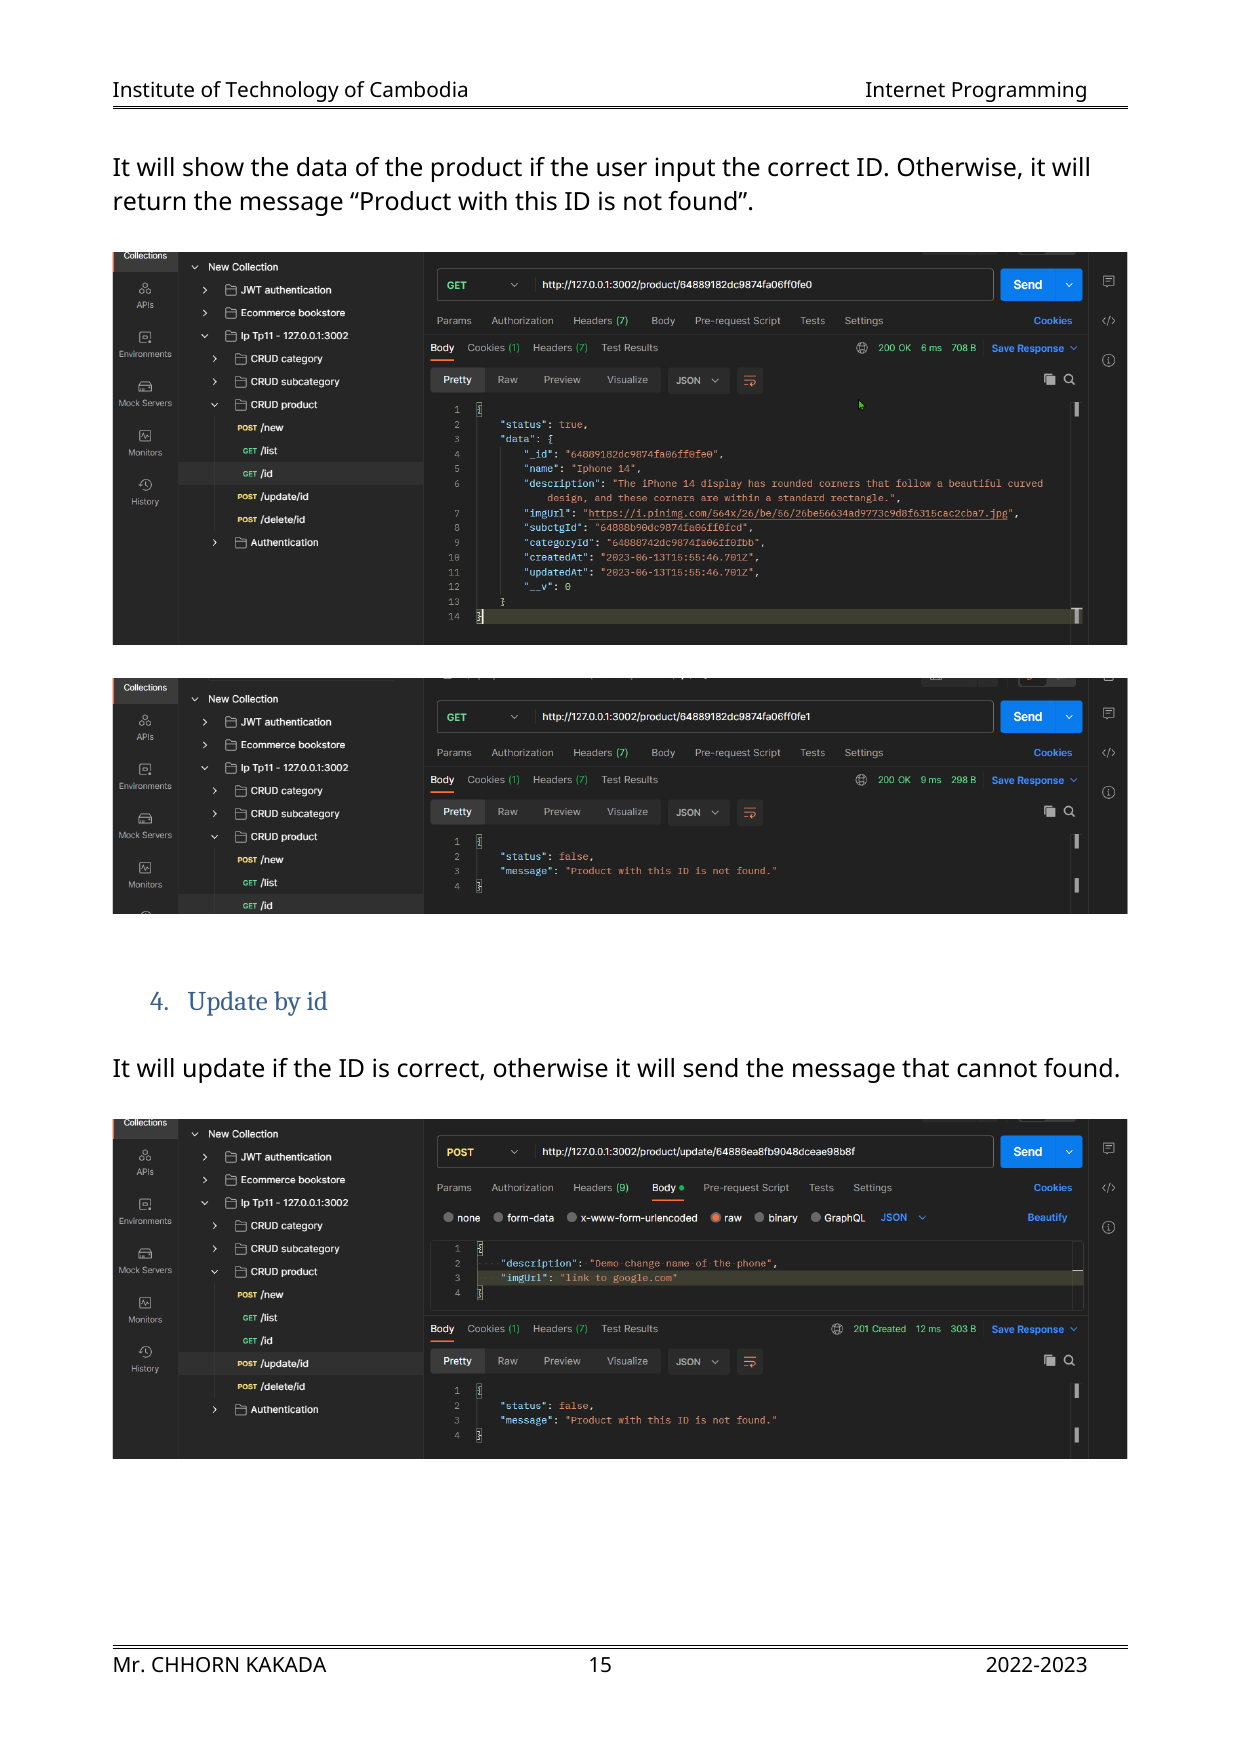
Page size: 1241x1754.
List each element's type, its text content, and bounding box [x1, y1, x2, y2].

picture [112, 1119, 1128, 1459]
text It will update if the ID is correct, otherwise it will send the message that cannot found. [112, 1051, 1128, 1085]
picture [112, 678, 1128, 914]
picture [112, 252, 1128, 645]
subtitle Update by id [150, 986, 1128, 1017]
text It will show the data of the product if the user input the correct ID. Otherwise, it will return the message “Product with this ID is not found”. [112, 150, 1128, 218]
